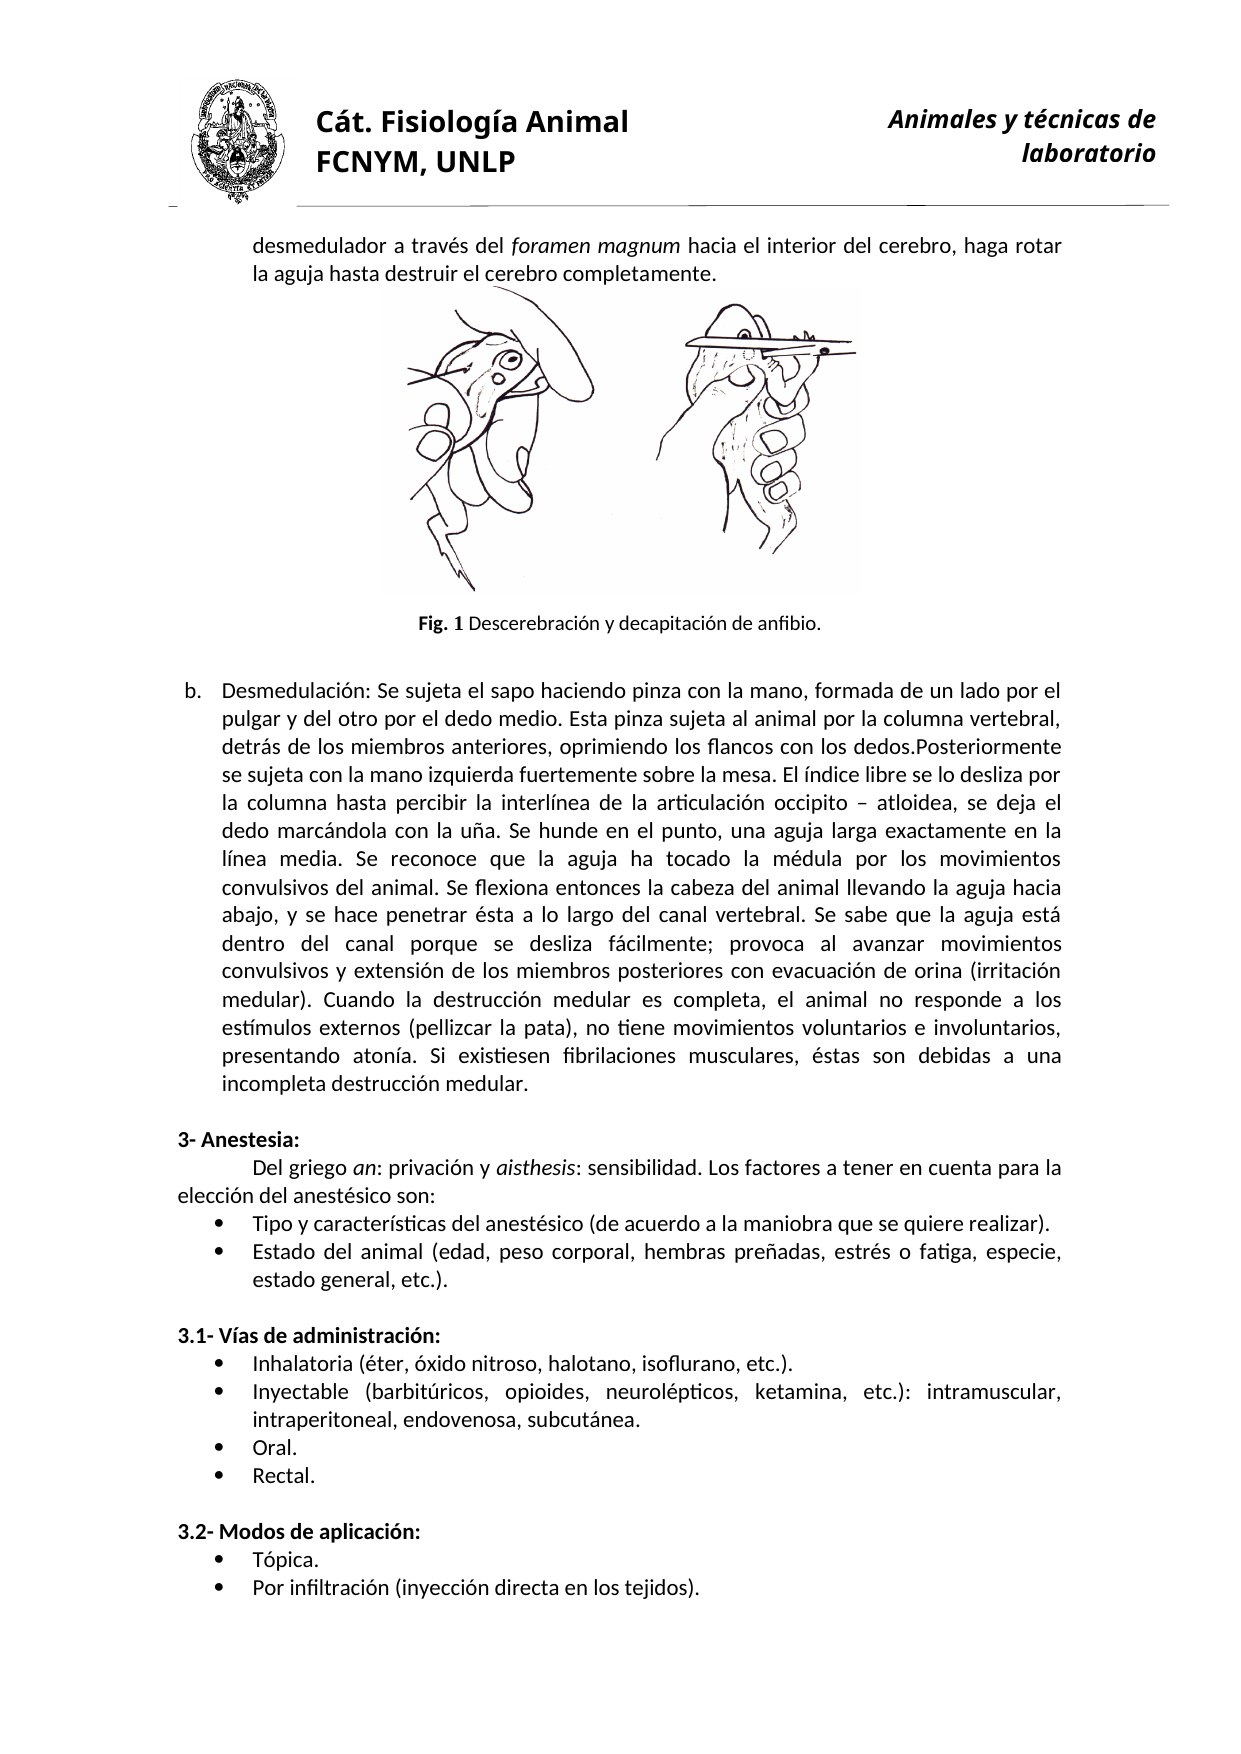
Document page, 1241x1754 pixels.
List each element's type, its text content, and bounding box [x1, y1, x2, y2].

list Inyectable (barbitúricos, opioides, neurolépticos, ketamina, etc.): intramuscular, intraperitoneal, endovenosa, subcutánea. [215, 1377, 1063, 1433]
list Rectal. [215, 1461, 1063, 1489]
text Del griego an: privación y aisthesis: sensibilidad. Los factores a tener en cuenta para la elección del anestésico son: [177, 1153, 1063, 1209]
list Oral. [215, 1433, 1063, 1461]
text 3.2- Modos de aplicación: [177, 1517, 1063, 1545]
list Desmedulación: Se sujeta el sapo haciendo pinza con la mano, formada de un lado por el pulgar y del otro por el dedo medio. Esta pinza sujeta al animal por la columna vertebral, detrás de los miembros anteriores, oprimiendo los flancos con los dedos.Posteriormente se sujeta con la mano izquierda fuertemente sobre la mesa. El índice libre se lo desliza por la columna hasta percibir la interlínea de la articulación occipito – atloidea, se deja el dedo marcándola con la uña. Se hunde en el punto, una aguja larga exactamente en la línea media. Se reconoce que la aguja ha tocado la médula por los movimientos convulsivos del animal. Se flexiona entonces la cabeza del animal llevando la aguja hacia abajo, y se hace penetrar ésta a lo largo del canal vertebral. Se sabe que la aguja está dentro del canal porque se desliza fácilmente; provoca al avanzar movimientos convulsivos y extensión de los miembros posteriores con evacuación de orina (irritación medular). Cuando la destrucción medular es completa, el animal no responde a los estímulos externos (pellizcar la pata), no tiene movimientos voluntarios e involuntarios, presentando atonía. Si existiesen fibrilaciones musculares, éstas son debidas a una incompleta destrucción medular. [184, 676, 1063, 1097]
text 3.1- Vías de administración: [177, 1321, 1063, 1349]
text 3- Anestesia: [177, 1125, 1063, 1153]
list Por infiltración (inyección directa en los tejidos). [215, 1573, 1063, 1601]
text Fig. 1 Descerebración y decapitación de anfibio. [177, 611, 1063, 636]
list Inhalatoria (éter, óxido nitroso, halotano, isoflurano, etc.). [215, 1349, 1063, 1377]
list Tópica. [215, 1545, 1063, 1573]
list Estado del animal (edad, peso corporal, hembras preñadas, estrés o fatiga, especie, estado general, etc.). [215, 1237, 1063, 1293]
picture [177, 75, 297, 207]
list Tipo y características del anestésico (de acuerdo a la maniobra que se quiere realizar). [215, 1209, 1063, 1237]
